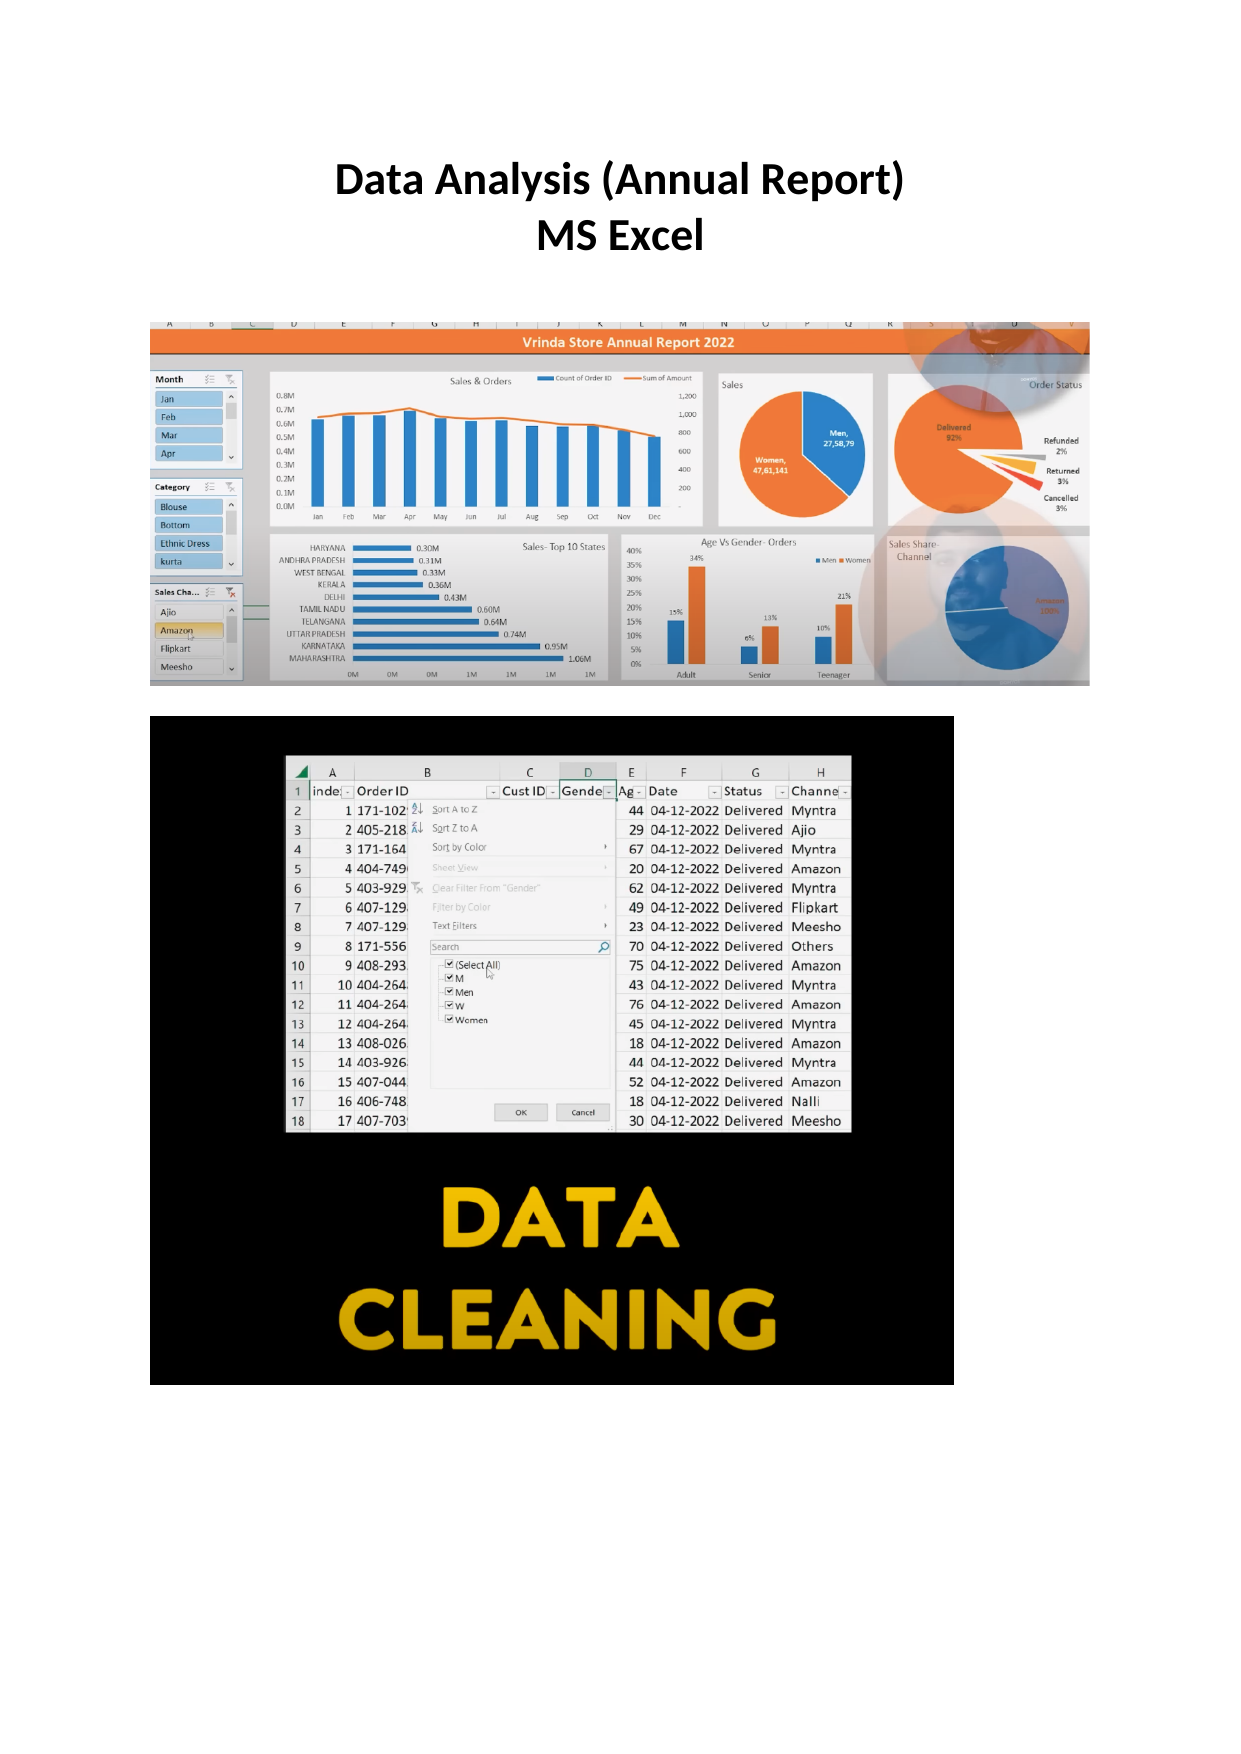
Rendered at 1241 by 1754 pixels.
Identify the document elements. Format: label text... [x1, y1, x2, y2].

text Data Analysis (Annual Report) [150, 150, 1090, 206]
picture [150, 716, 954, 1385]
text MS Excel [150, 206, 1090, 262]
picture [150, 322, 1090, 686]
